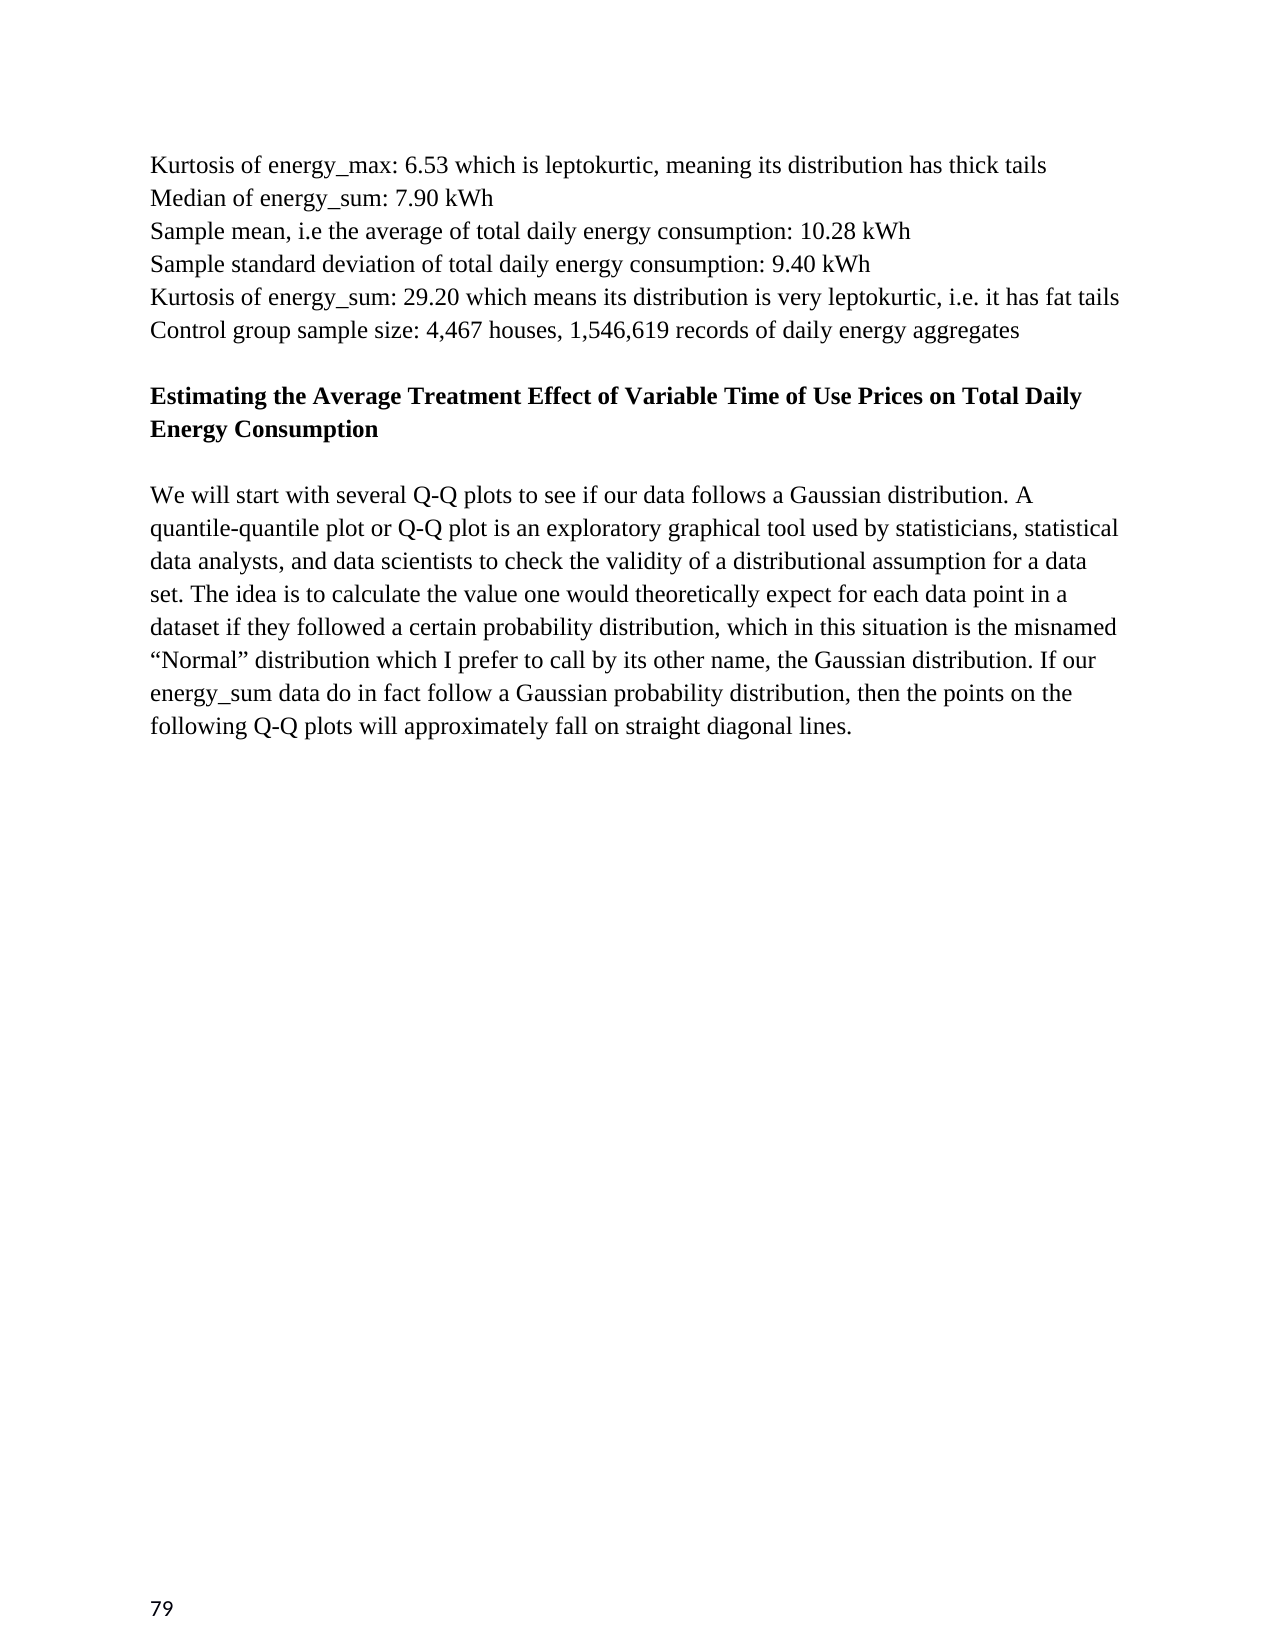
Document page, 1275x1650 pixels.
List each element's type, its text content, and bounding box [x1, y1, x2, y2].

text Median of energy_sum: 7.90 kWh [150, 183, 1125, 212]
text Kurtosis of energy_sum: 29.20 which means its distribution is very leptokurtic, i.e. it has fat tails [150, 282, 1125, 311]
text Estimating the Average Treatment Effect of Variable Time of Use Prices on Total Daily Energy Consumption [150, 381, 1125, 443]
text Sample standard deviation of total daily energy consumption: 9.40 kWh [150, 249, 1125, 278]
text Sample mean, i.e the average of total daily energy consumption: 10.28 kWh [150, 216, 1125, 245]
text Kurtosis of energy_max: 6.53 which is leptokurtic, meaning its distribution has thick tails [150, 150, 1125, 179]
text We will start with several Q-Q plots to see if our data follows a Gaussian distribution. A quantile-quantile plot or Q-Q plot is an exploratory graphical tool used by statisticians, statistical data analysts, and data scientists to check the validity of a distributional assumption for a data set. The idea is to calculate the value one would theoretically expect for each data point in a dataset if they followed a certain probability distribution, which in this situation is the misnamed “Normal” distribution which I prefer to call by its other name, the Gaussian distribution. If our energy_sum data do in fact follow a Gaussian probability distribution, then the points on the following Q-Q plots will approximately fall on straight diagonal lines. [150, 480, 1125, 740]
text Control group sample size: 4,467 houses, 1,546,619 records of daily energy aggregates [150, 315, 1125, 344]
